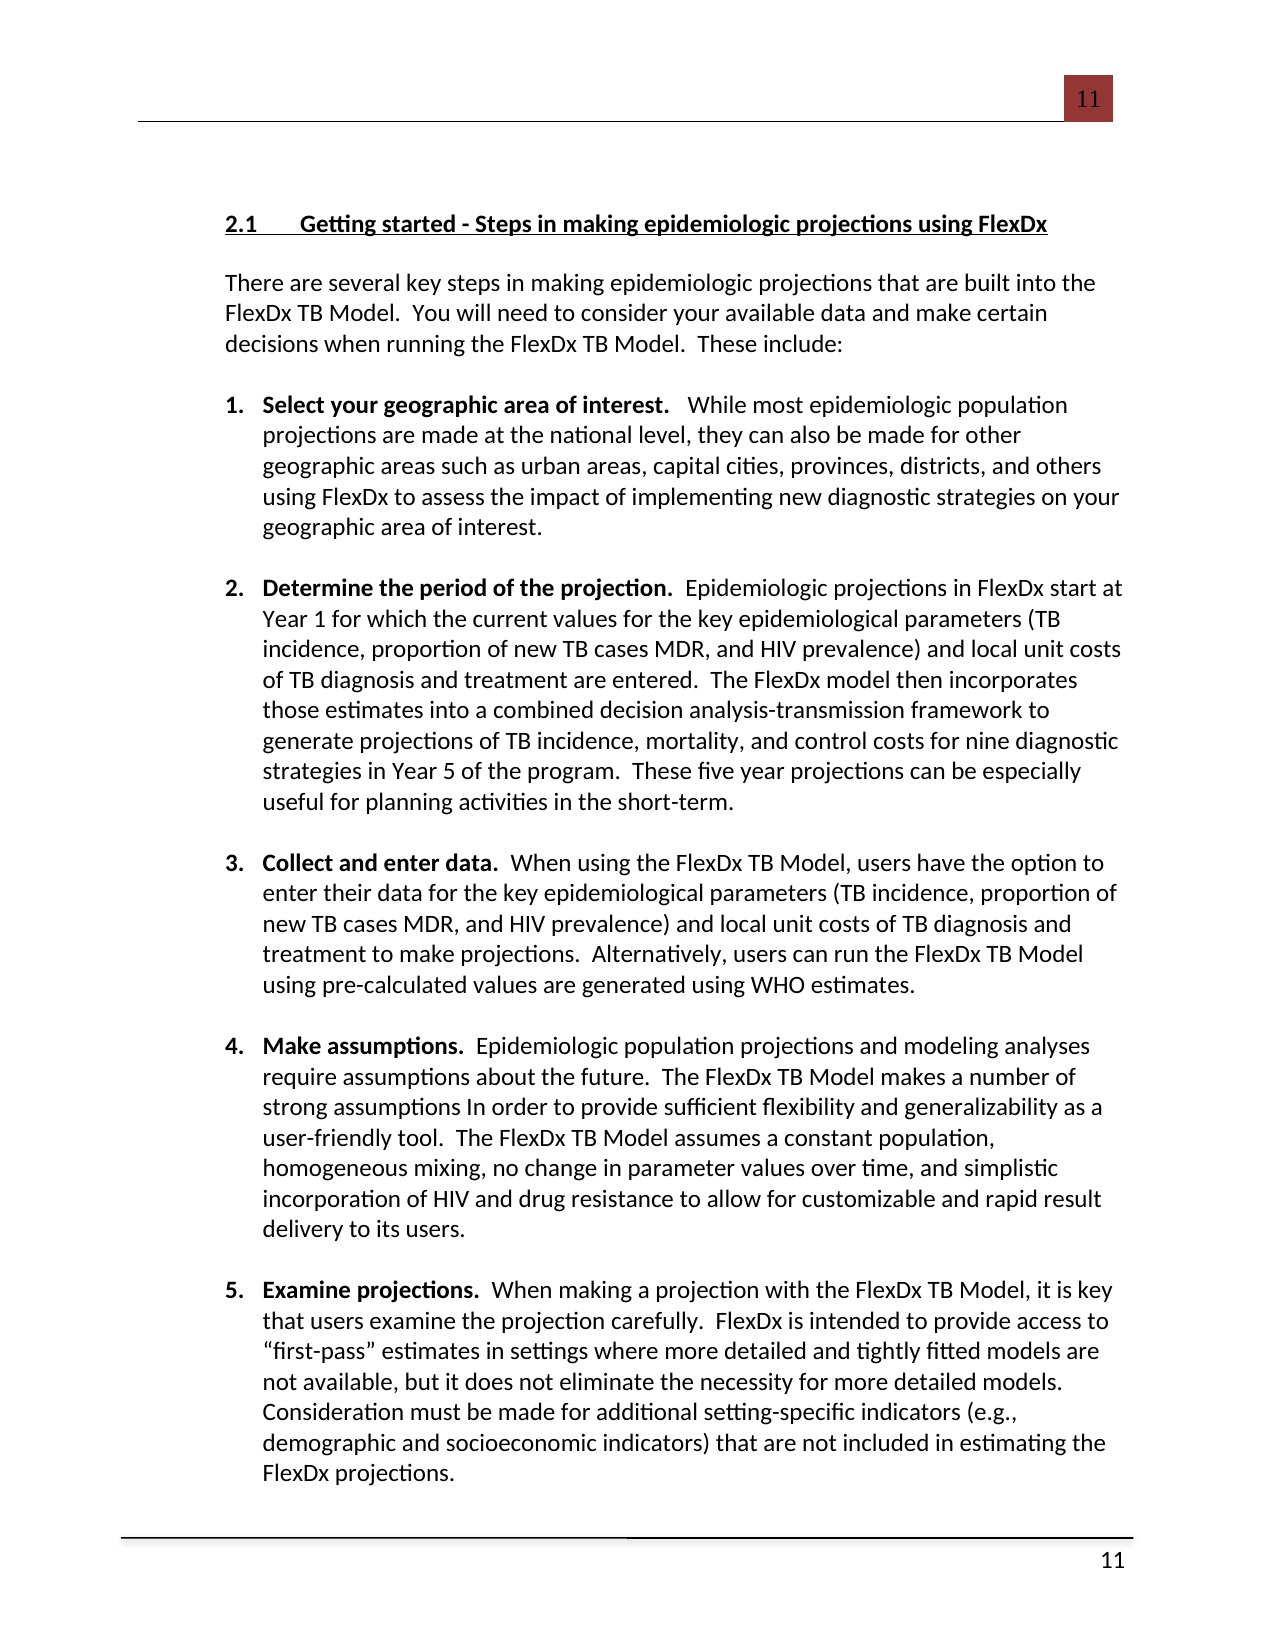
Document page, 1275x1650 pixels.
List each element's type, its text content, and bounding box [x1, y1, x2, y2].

list Make assumptions. Epidemiologic population projections and modeling analyses require assumptions about the future. The FlexDx TB Model makes a number of strong assumptions In order to provide sufficient flexibility and generalizability as a user-friendly tool. The FlexDx TB Model assumes a constant population, homogeneous mixing, no change in parameter values over time, and simplistic incorporation of HIV and drug resistance to allow for customizable and rapid result delivery to its users. [225, 1030, 1125, 1244]
list Determine the period of the projection. Epidemiologic projections in FlexDx start at Year 1 for which the current values for the key epidemiological parameters (TB incidence, proportion of new TB cases MDR, and HIV prevalence) and local unit costs of TB diagnosis and treatment are entered. The FlexDx model then incorporates those estimates into a combined decision analysis-transmission framework to generate projections of TB incidence, mortality, and control costs for nine diagnostic strategies in Year 5 of the program. These five year projections can be especially useful for planning activities in the short-term. [225, 572, 1125, 816]
list Collect and enter data. When using the FlexDx TB Model, users have the option to enter their data for the key epidemiological parameters (TB incidence, proportion of new TB cases MDR, and HIV prevalence) and local unit costs of TB diagnosis and treatment to make projections. Alternatively, users can run the FlexDx TB Model using pre-calculated values are generated using WHO estimates. [225, 847, 1125, 999]
list Examine projections. When making a projection with the FlexDx TB Model, it is key that users examine the projection carefully. FlexDx is intended to provide access to “first-pass” estimates in settings where more detailed and tightly fitted models are not available, but it does not eliminate the necessity for more detailed models. Consideration must be made for additional setting-specific indicators (e.g., demographic and socioeconomic indicators) that are not included in estimating the FlexDx projections. [225, 1274, 1125, 1488]
subtitle 2.1 Getting started - Steps in making epidemiologic projections using FlexDx [150, 208, 1125, 238]
list Select your geographic area of interest. While most epidemiologic population projections are made at the national level, they can also be made for other geographic areas such as urban areas, capital cities, provinces, districts, and others using FlexDx to assess the impact of implementing new diagnostic strategies on your geographic area of interest. [225, 389, 1125, 542]
text There are several key steps in making epidemiologic projections that are built into the FlexDx TB Model. You will need to consider your available data and make certain decisions when running the FlexDx TB Model. These include: [225, 267, 1125, 359]
